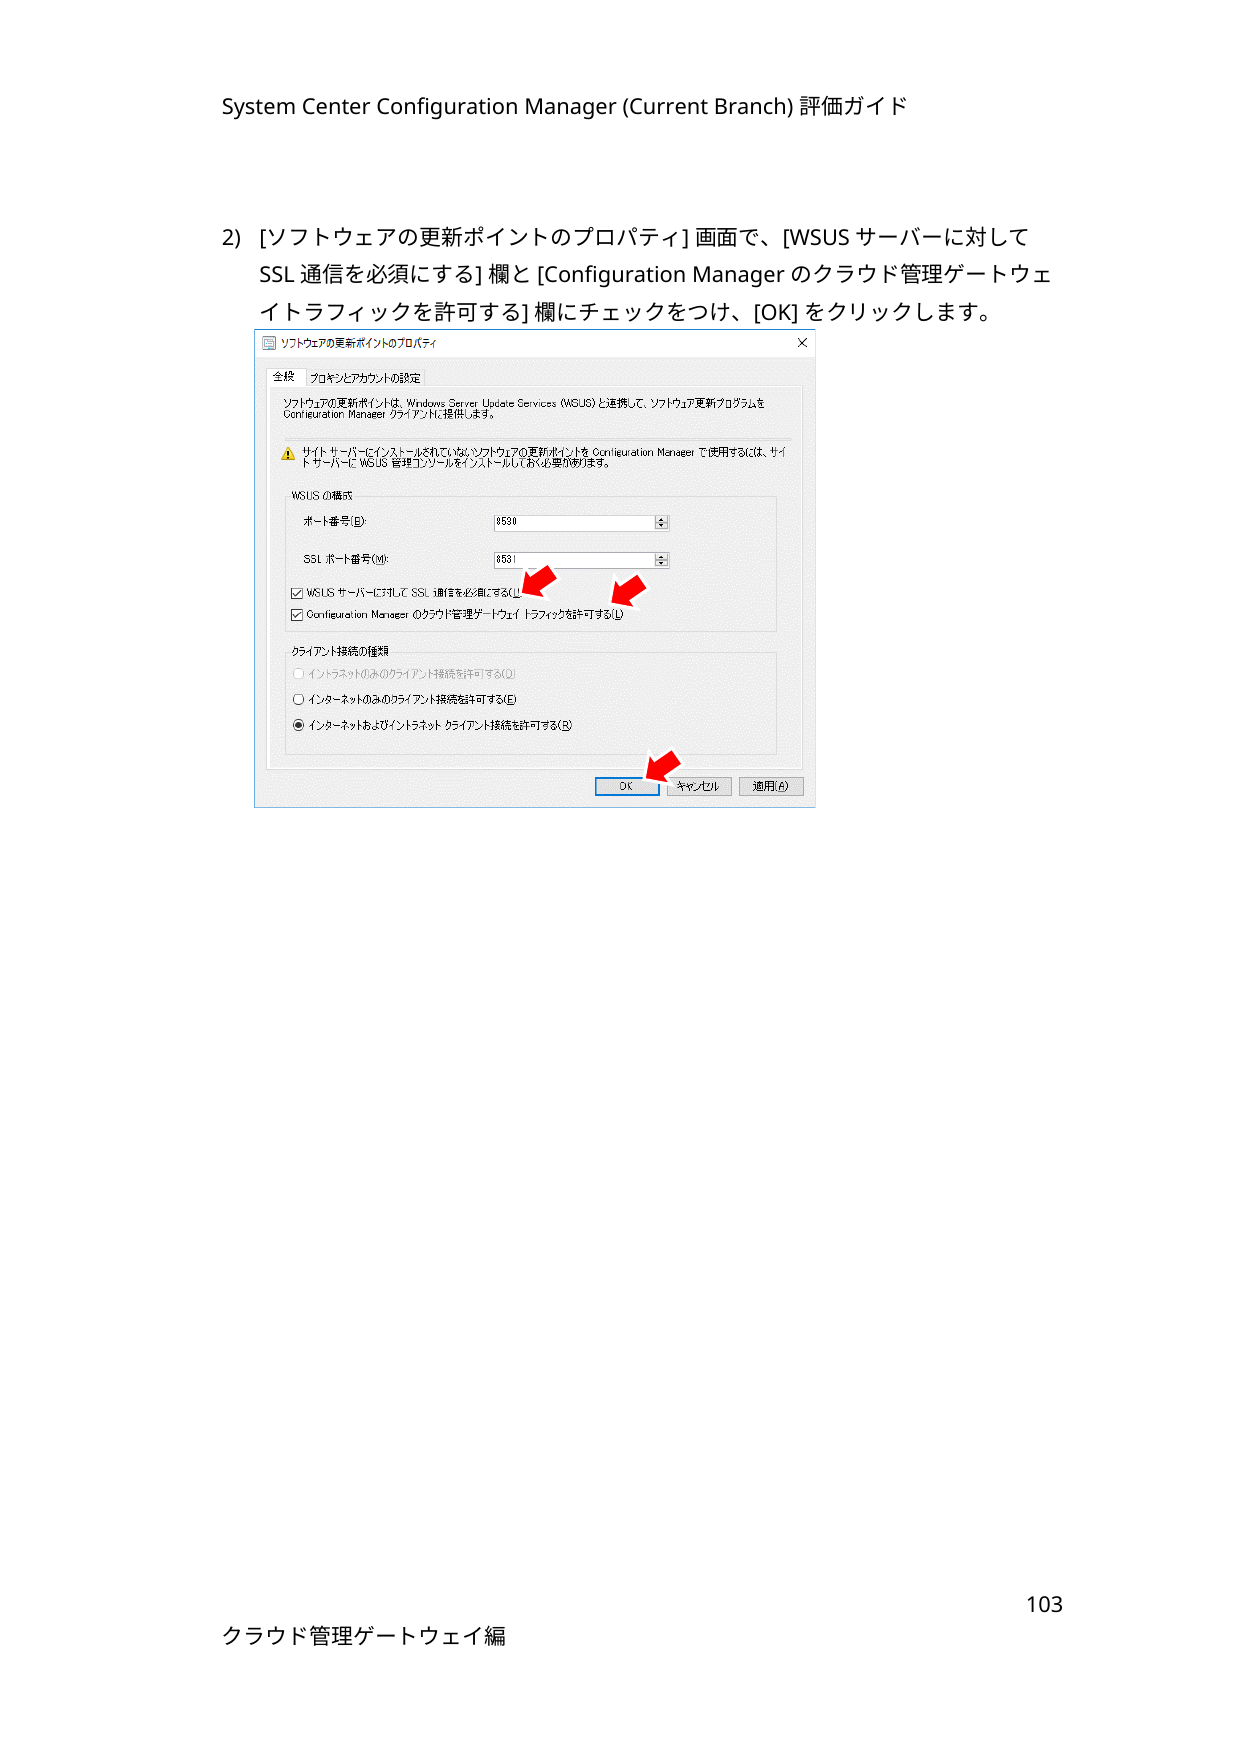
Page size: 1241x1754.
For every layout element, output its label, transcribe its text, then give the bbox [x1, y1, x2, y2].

list [ソフトウェアの更新ポイントのプロパティ] 画面で、[WSUS サーバーに対して SSL 通信を必須にする] 欄と [Configuration Manager のクラウド管理ゲートウェイトラフィックを許可する] 欄にチェックをつけ、[OK] をクリックします。 [222, 217, 1063, 329]
picture [254, 329, 816, 808]
